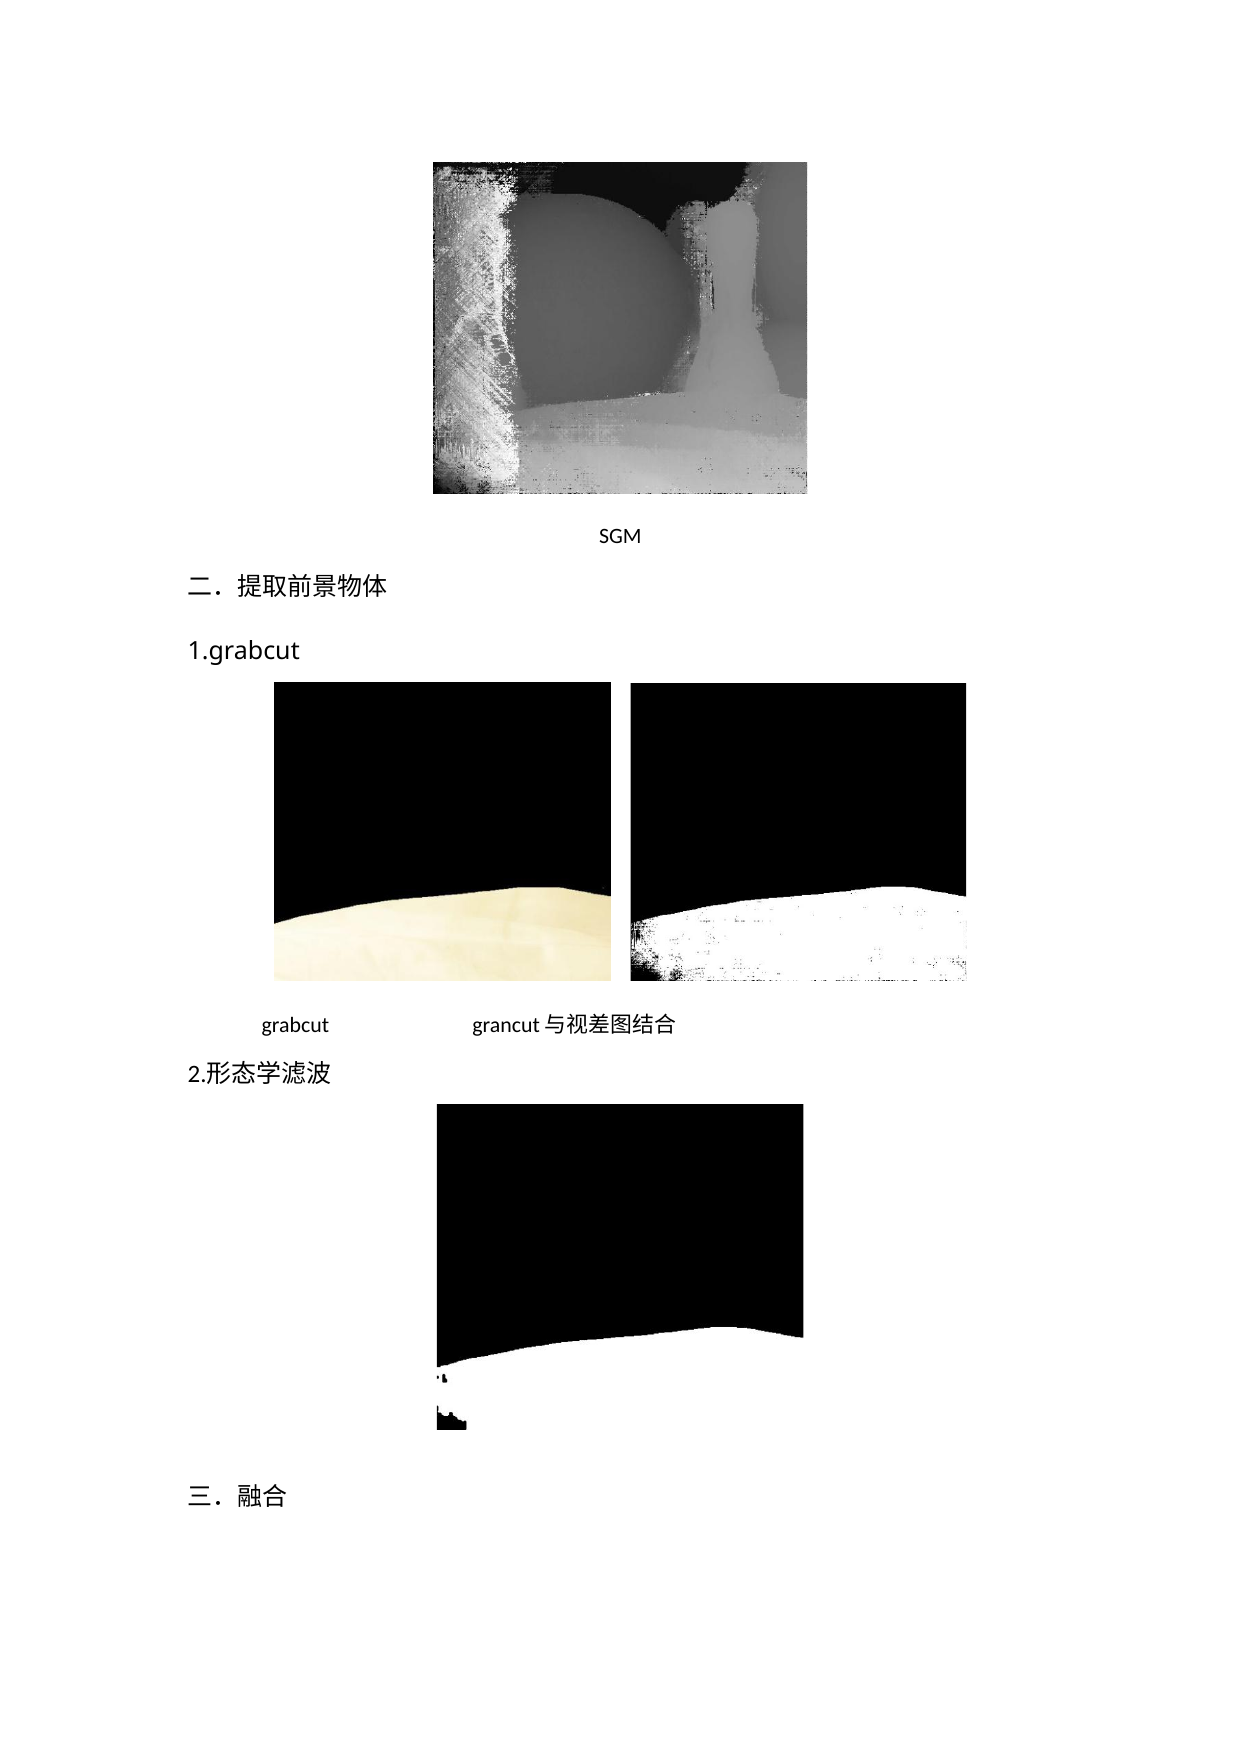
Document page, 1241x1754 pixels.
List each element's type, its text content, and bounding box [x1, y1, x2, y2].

picture [630, 683, 967, 981]
list 1.grabcut [187, 617, 1053, 682]
list 2.形态学滤波 [187, 1039, 1053, 1104]
list 提取前景物体 [187, 552, 1053, 617]
picture [274, 682, 611, 981]
list 融合 [187, 1462, 1053, 1527]
picture [436, 1104, 804, 1430]
picture [433, 162, 808, 494]
list grabcut grancut与视差图结合 [187, 1007, 1053, 1039]
list SGM [187, 519, 1053, 552]
